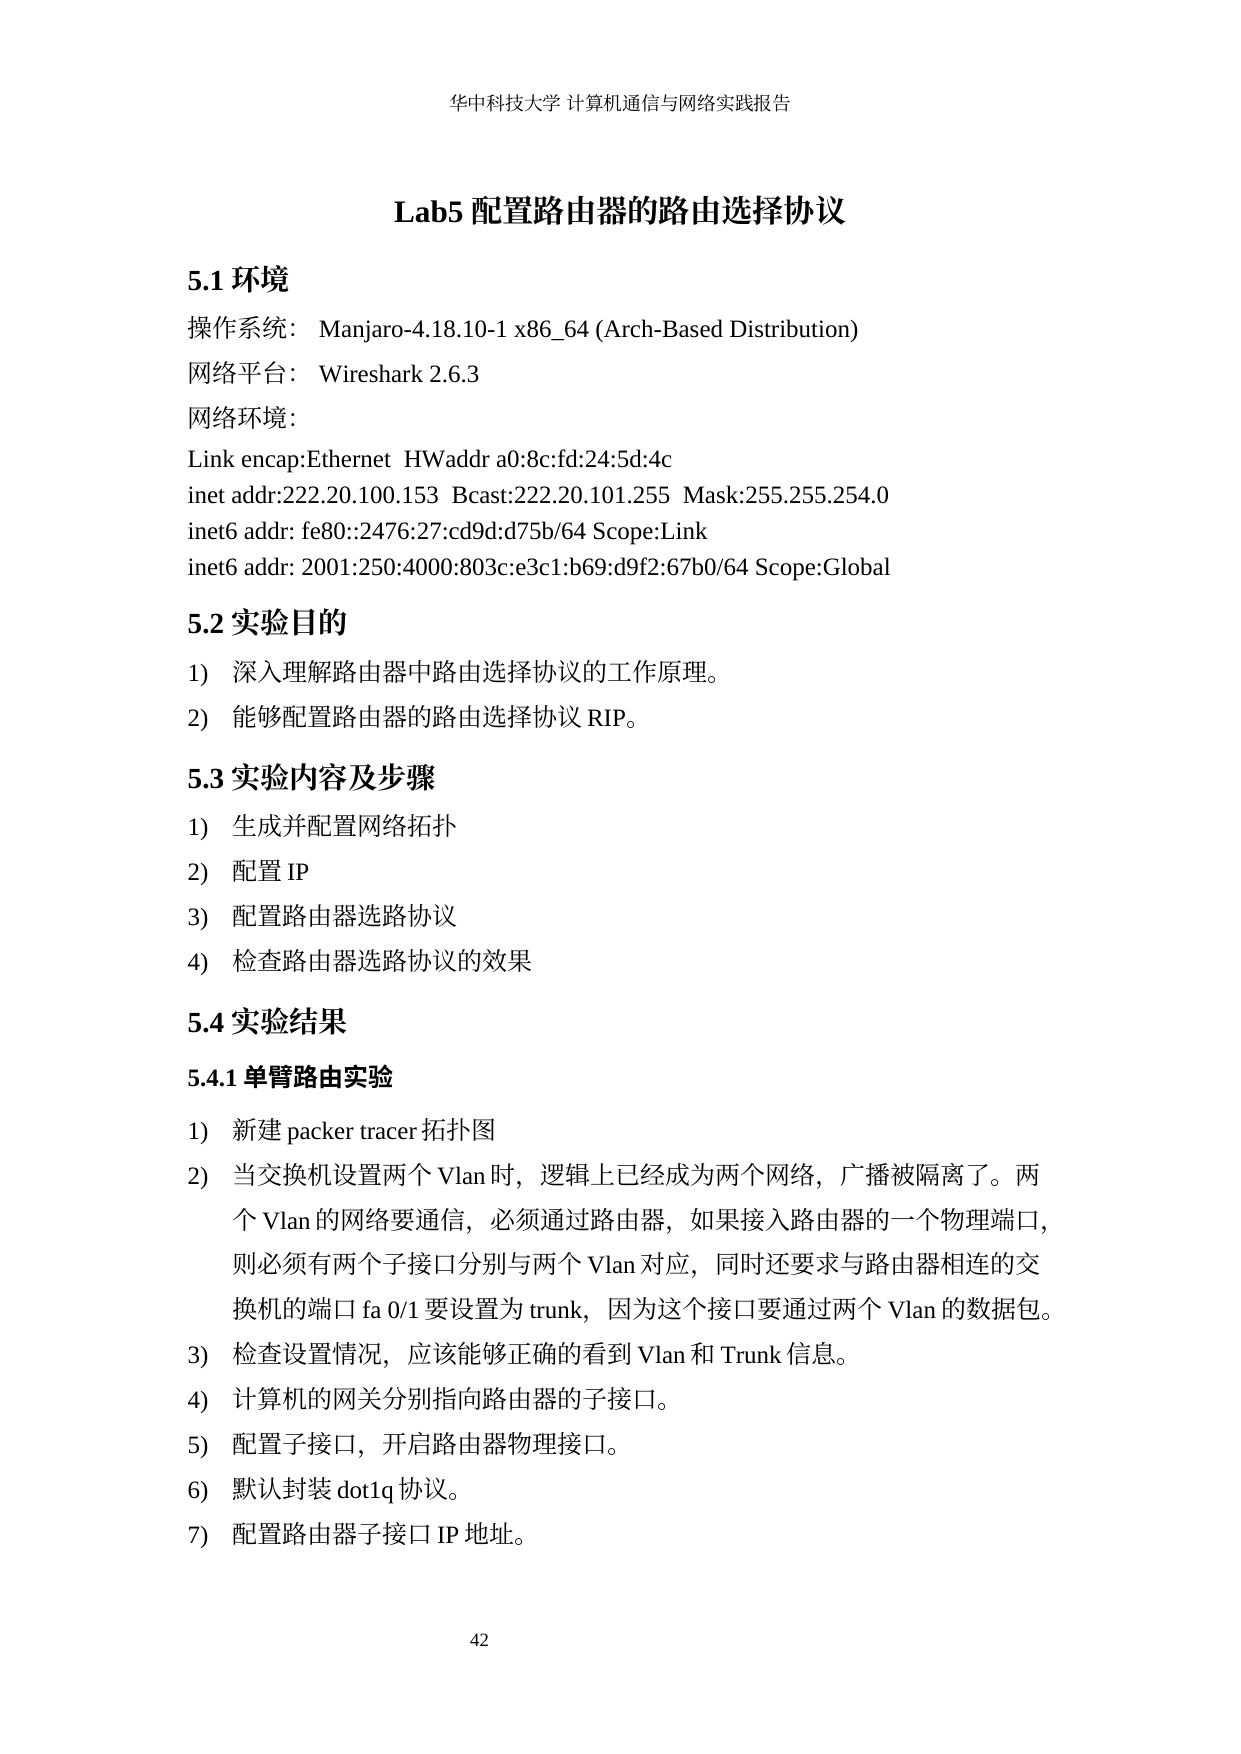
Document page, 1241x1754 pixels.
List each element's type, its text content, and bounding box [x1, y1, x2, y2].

list 计算机的网关分别指向路由器的子接口。 [187, 1380, 1053, 1416]
list 配置子接口，开启路由器物理接口。 [187, 1425, 1053, 1461]
list 当交换机设置两个Vlan时，逻辑上已经成为两个网络，广播被隔离了。两个Vlan的网络要通信，必须通过路由器，如果接入路由器的一个物理端口，则必须有两个子接口分别与两个Vlan对应，同时还要求与路由器相连的交换机的端口fa 0/1要设置为trunk，因为这个接口要通过两个Vlan的数据包。 [187, 1155, 1053, 1326]
text Link encap:Ethernet HWaddr a0:8c:fd:24:5d:4c inet addr:222.20.100.153 Bcast:222.20.101.255 Mask:255.255.254.0 inet6 addr: fe80::2476:27:cd9d:d75b/64 Scope:Link inet6 addr: 2001:250:4000:803c:e3c1:b69:d9f2:67b0/64 Scope:Global [187, 444, 1053, 580]
list 配置路由器选路协议 [187, 897, 1053, 933]
subtitle 5.4.1 单臂路由实验 [187, 1058, 1053, 1094]
list 新建packer tracer拓扑图 [187, 1111, 1053, 1146]
list 检查路由器选路协议的效果 [187, 942, 1053, 978]
list 检查设置情况，应该能够正确的看到Vlan和Trunk信息。 [187, 1335, 1053, 1371]
subtitle 5.4 实验结果 [187, 999, 1053, 1041]
list 配置路由器子接口IP地址。 [187, 1514, 1053, 1551]
list 深入理解路由器中路由选择协议的工作原理。 [187, 652, 1053, 688]
subtitle Lab5 配置路由器的路由选择协议 [187, 187, 1053, 232]
subtitle 5.1 环境 [187, 257, 1053, 299]
list 默认封装dot1q协议。 [187, 1470, 1053, 1506]
text 网络环境： [187, 399, 1053, 435]
list 配置IP [187, 852, 1053, 888]
list 生成并配置网络拓扑 [187, 807, 1053, 843]
text 操作系统： Manjaro-4.18.10-1 x86_64 (Arch-Based Distribution) [187, 309, 1053, 345]
text 网络平台： Wireshark 2.6.3 [187, 354, 1053, 390]
list 能够配置路由器的路由选择协议RIP。 [187, 697, 1053, 733]
subtitle 5.3 实验内容及步骤 [187, 755, 1053, 797]
subtitle 5.2 实验目的 [187, 600, 1053, 642]
